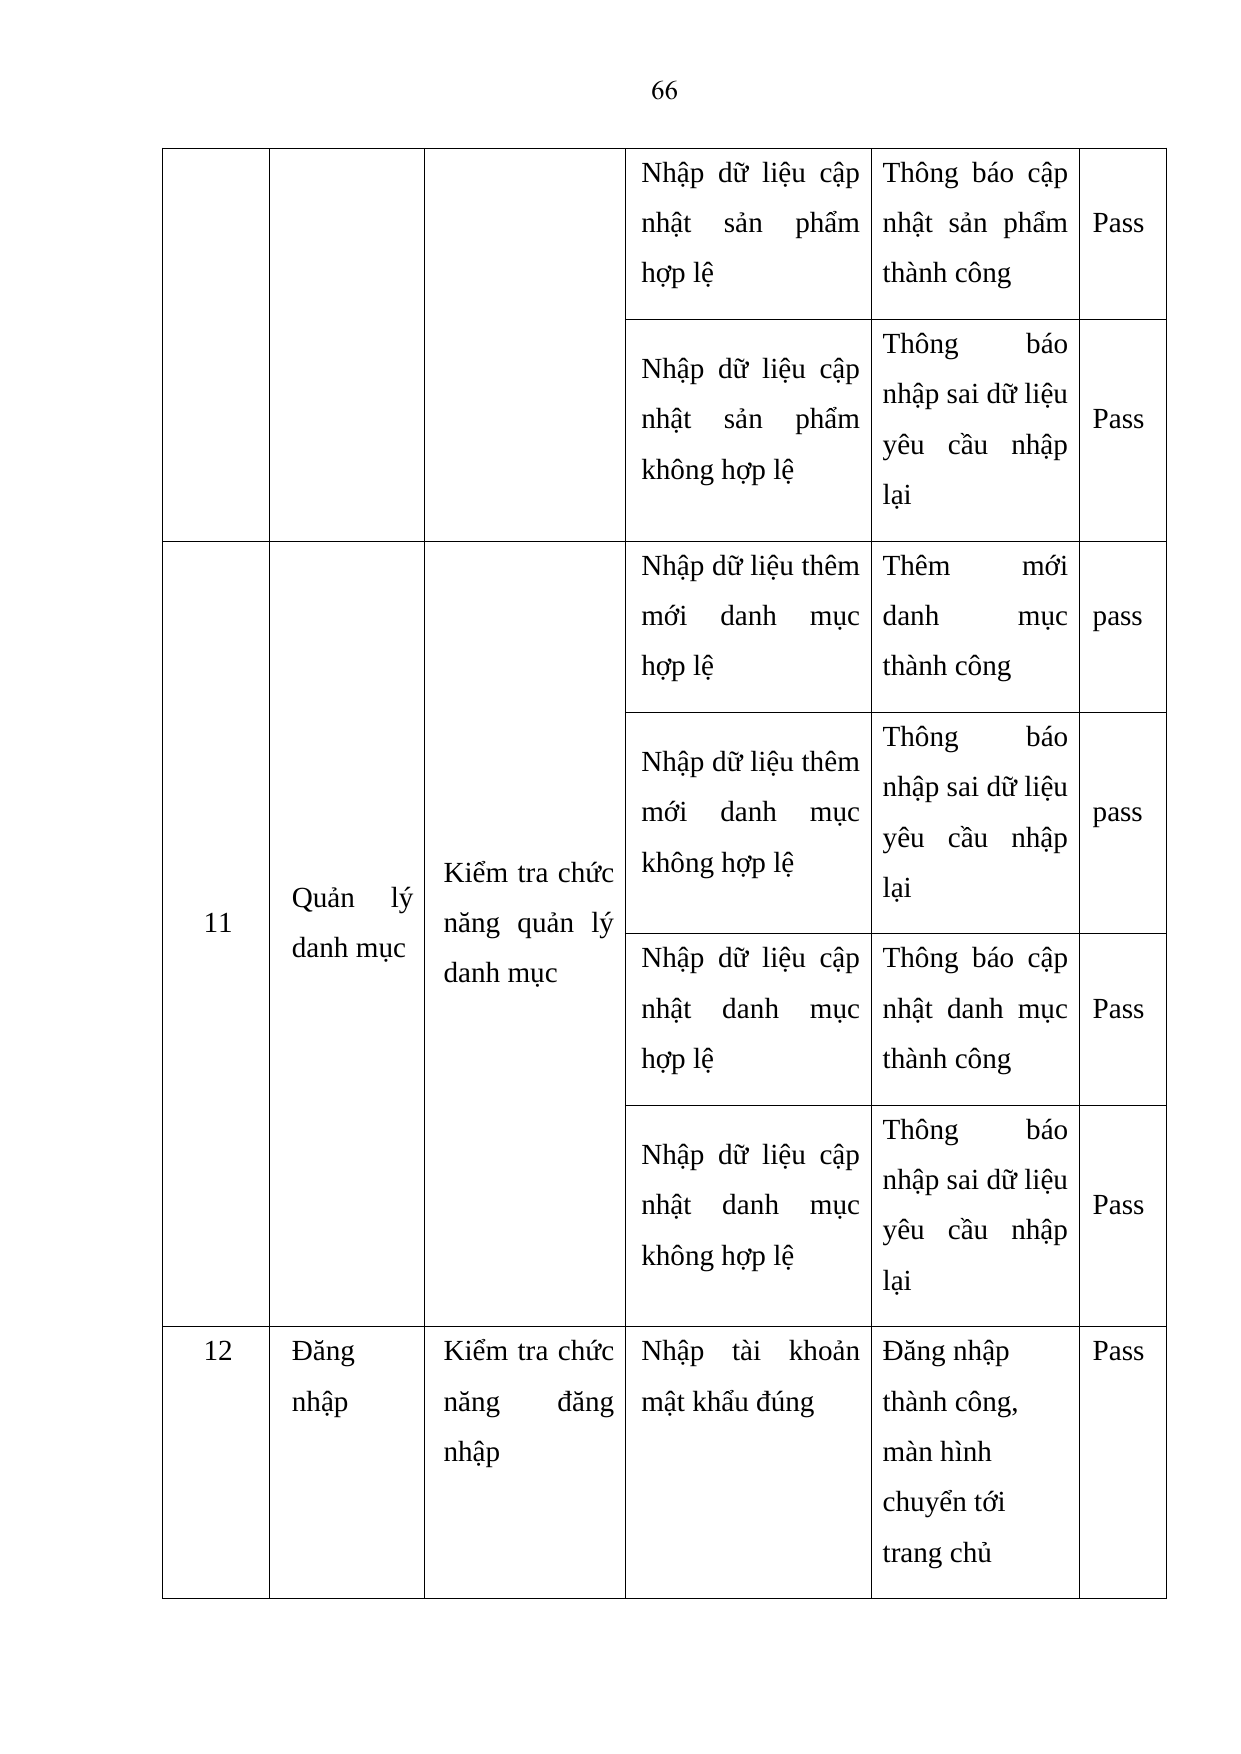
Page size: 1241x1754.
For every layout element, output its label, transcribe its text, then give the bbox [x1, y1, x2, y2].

table_cell pass [1080, 713, 1166, 933]
table_cell Quản lý danh mục [270, 542, 424, 1326]
table_cell Nhập dữ liệu cập nhật danh mục không hợp lệ [626, 1106, 871, 1326]
table_cell Pass [1080, 1106, 1166, 1326]
table_cell Thông báo cập nhật sản phẩm thành công [872, 149, 1079, 319]
table_cell Pass [1080, 149, 1166, 319]
table_cell Pass [1080, 320, 1166, 541]
table_cell Nhập dữ liệu cập nhật danh mục hợp lệ [626, 934, 871, 1104]
table_cell 12 [163, 1327, 269, 1598]
table_cell Thông báo nhập sai dữ liệu yêu cầu nhập lại [872, 1106, 1079, 1326]
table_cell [425, 1327, 625, 1598]
table_cell Nhập dữ liệu cập nhật sản phẩm không hợp lệ [626, 320, 871, 541]
table_cell Pass [1080, 934, 1166, 1104]
table_cell Thông báo cập nhật danh mục thành công [872, 934, 1079, 1104]
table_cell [872, 320, 1079, 541]
table_cell Nhập dữ liệu cập nhật sản phẩm hợp lệ [626, 149, 871, 319]
table_cell Thêm mới danh mục thành công [872, 542, 1079, 712]
table_cell Nhập dữ liệu thêm mới danh mục không hợp lệ [626, 713, 871, 933]
table_cell 11 [163, 542, 269, 1326]
table_cell Thông báo nhập sai dữ liệu yêu cầu nhập lại [872, 713, 1079, 933]
table_cell Kiểm tra chức năng quản lý danh mục [425, 542, 625, 1326]
table_cell Pass [1080, 1327, 1166, 1598]
table_cell pass [1080, 542, 1166, 712]
table_cell Nhập tài khoản mật khẩu đúng [626, 1327, 871, 1598]
table_cell Đăng nhập [270, 1327, 424, 1598]
table_cell Đăng nhập thành công, màn hình chuyển tới trang chủ [872, 1327, 1079, 1598]
table_cell Nhập dữ liệu thêm mới danh mục hợp lệ [626, 542, 871, 712]
